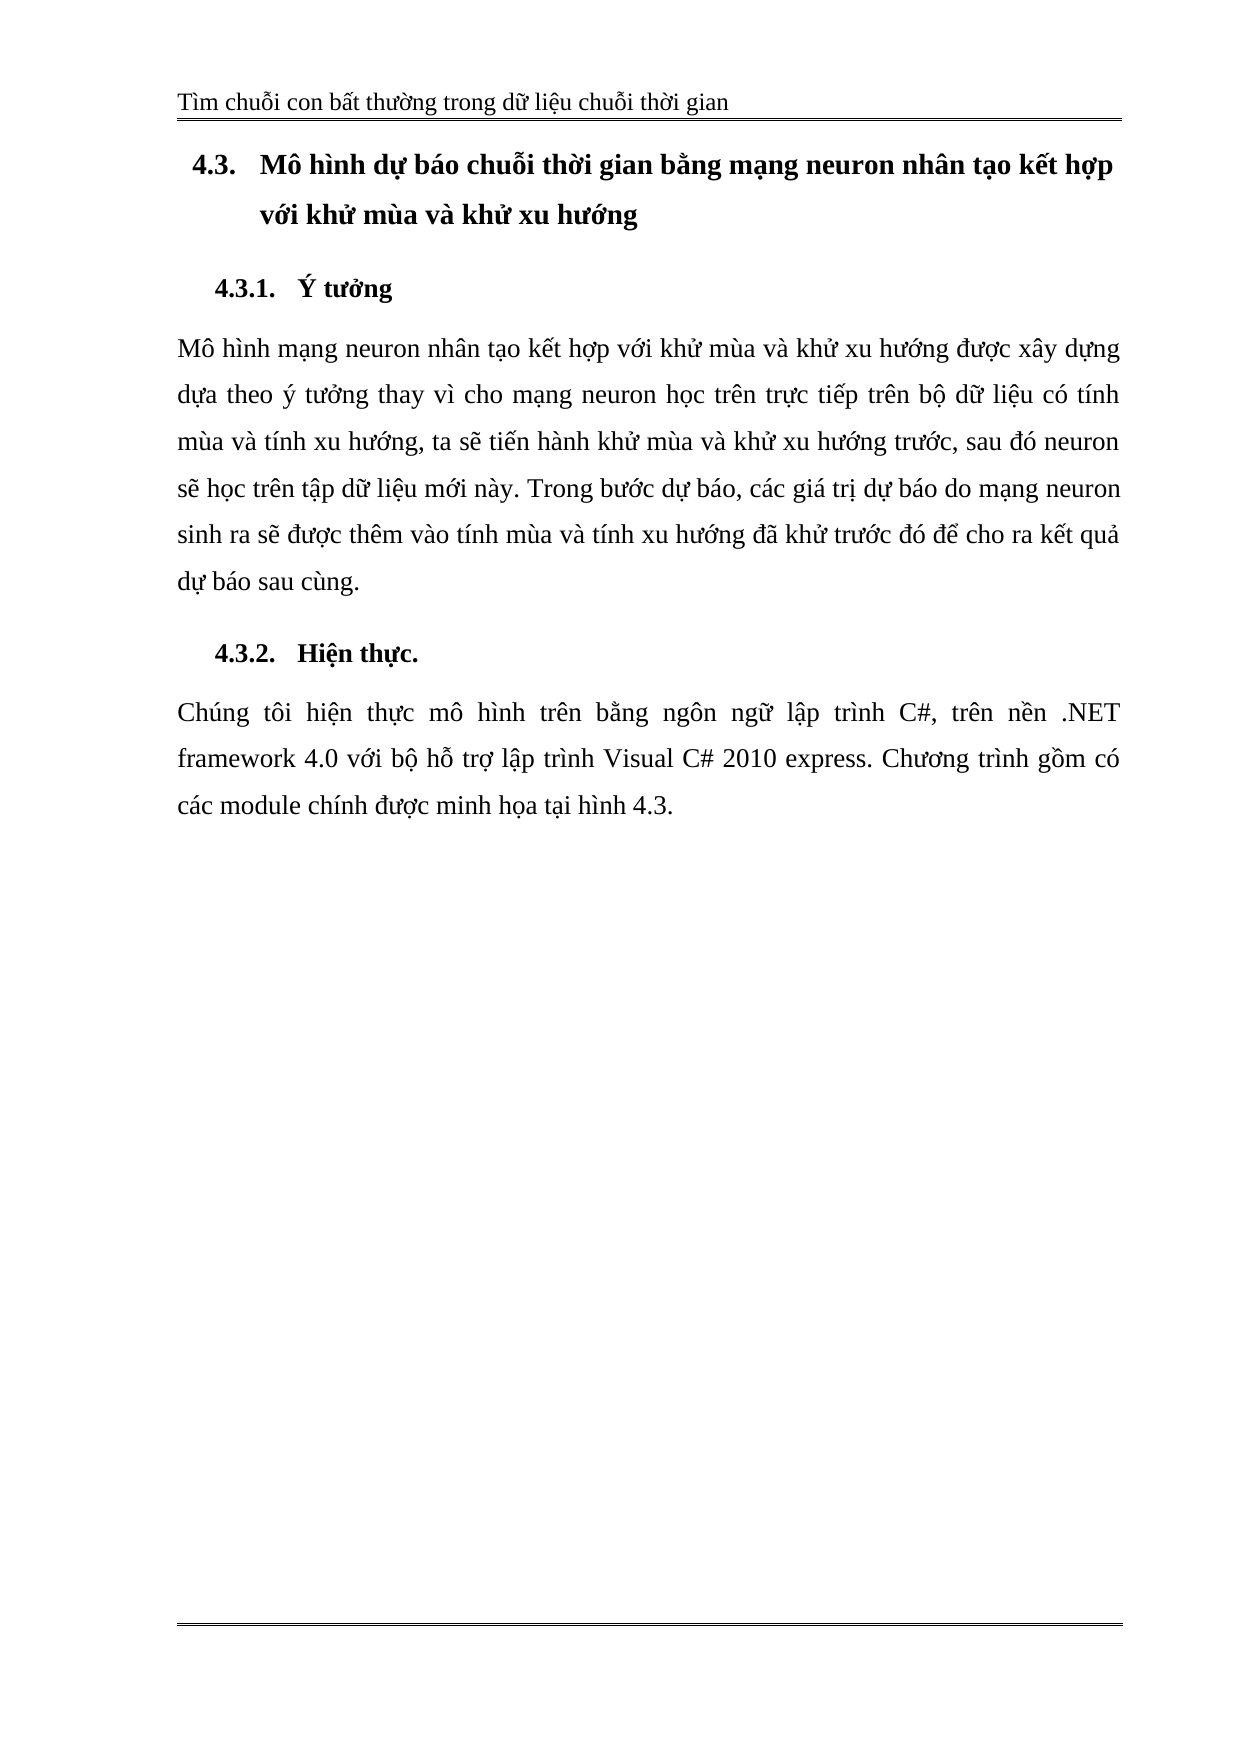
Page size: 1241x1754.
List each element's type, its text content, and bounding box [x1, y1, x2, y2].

text Mô hình mạng neuron nhân tạo kết hợp với khử mùa và khử xu hướng được xây dựng dựa theo ý tưởng thay vì cho mạng neuron học trên trực tiếp trên bộ dữ liệu có tính mùa và tính xu hướng, ta sẽ tiến hành khử mùa và khử xu hướng trước, sau đó neuron sẽ học trên tập dữ liệu mới này. Trong bước dự báo, các giá trị dự báo do mạng neuron sinh ra sẽ được thêm vào tính mùa và tính xu hướng đã khử trước đó để cho ra kết quả dự báo sau cùng. [177, 332, 1122, 596]
subtitle Hiện thực. [214, 637, 1122, 668]
text Chúng tôi hiện thực mô hình trên bằng ngôn ngữ lập trình C#, trên nền .NET framework 4.0 với bộ hỗ trợ lập trình Visual C# 2010 express. Chương trình gồm có các module chính được minh họa tại hình 4.3. [177, 696, 1122, 820]
subtitle Mô hình dự báo chuỗi thời gian bằng mạng neuron nhân tạo kết hợp với khử mùa và khử xu hướng [192, 147, 1122, 231]
subtitle Ý tưởng [214, 273, 1122, 304]
